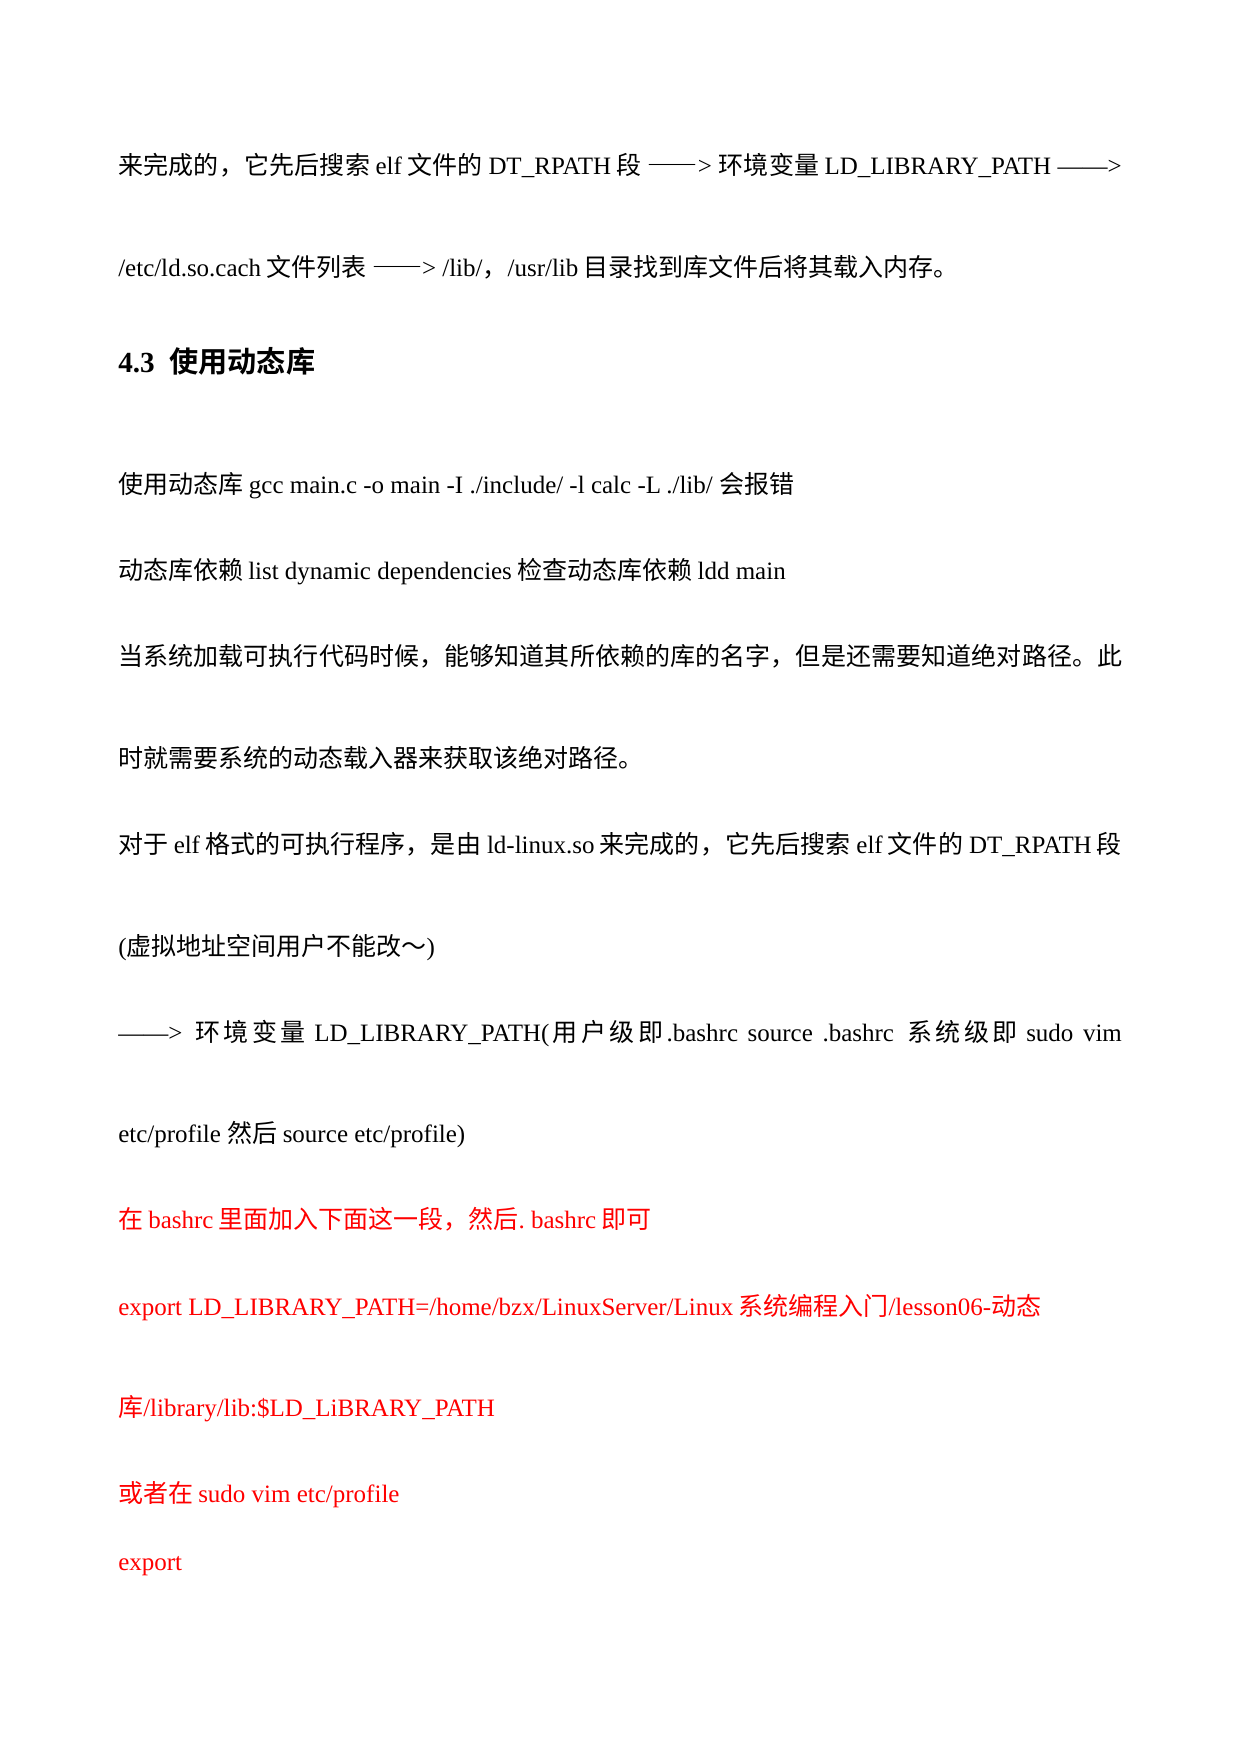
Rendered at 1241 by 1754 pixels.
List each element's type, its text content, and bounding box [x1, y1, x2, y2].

text ——> 环境变量LD_LIBRARY_PATH(用户级即.bashrc source .bashrc 系统级即sudo vim etc/profile 然后 source etc/profile) [118, 996, 1122, 1166]
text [118, 130, 1122, 300]
text 或者在sudo vim etc/profile [118, 1458, 1122, 1526]
text 使用动态库 gcc main.c -o main -I ./include/ -l calc -L ./lib/ 会报错 [118, 448, 1122, 516]
text export LD_LIBRARY_PATH=/home/bzx/LinuxServer/Linux系统编程入门/lesson06-动态库/library/lib:$LD_LiBRARY_PATH [118, 1270, 1122, 1440]
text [118, 1544, 1122, 1578]
text 在bashrc里面加入下面这一段，然后. bashrc即可 [118, 1184, 1122, 1252]
text 当系统加载可执行代码时候，能够知道其所依赖的库的名字，但是还需要知道绝对路径。此时就需要系统的动态载入器来获取该绝对路径。 [118, 620, 1122, 790]
text 对于elf格式的可执行程序，是由ld-linux.so来完成的，它先后搜索elf文件的 DT_RPATH段(虚拟地址空间用户不能改～) [118, 808, 1122, 978]
subtitle 使用动态库 [118, 326, 1122, 394]
text 动态库依赖list dynamic dependencies检查动态库依赖 ldd main [118, 534, 1122, 602]
